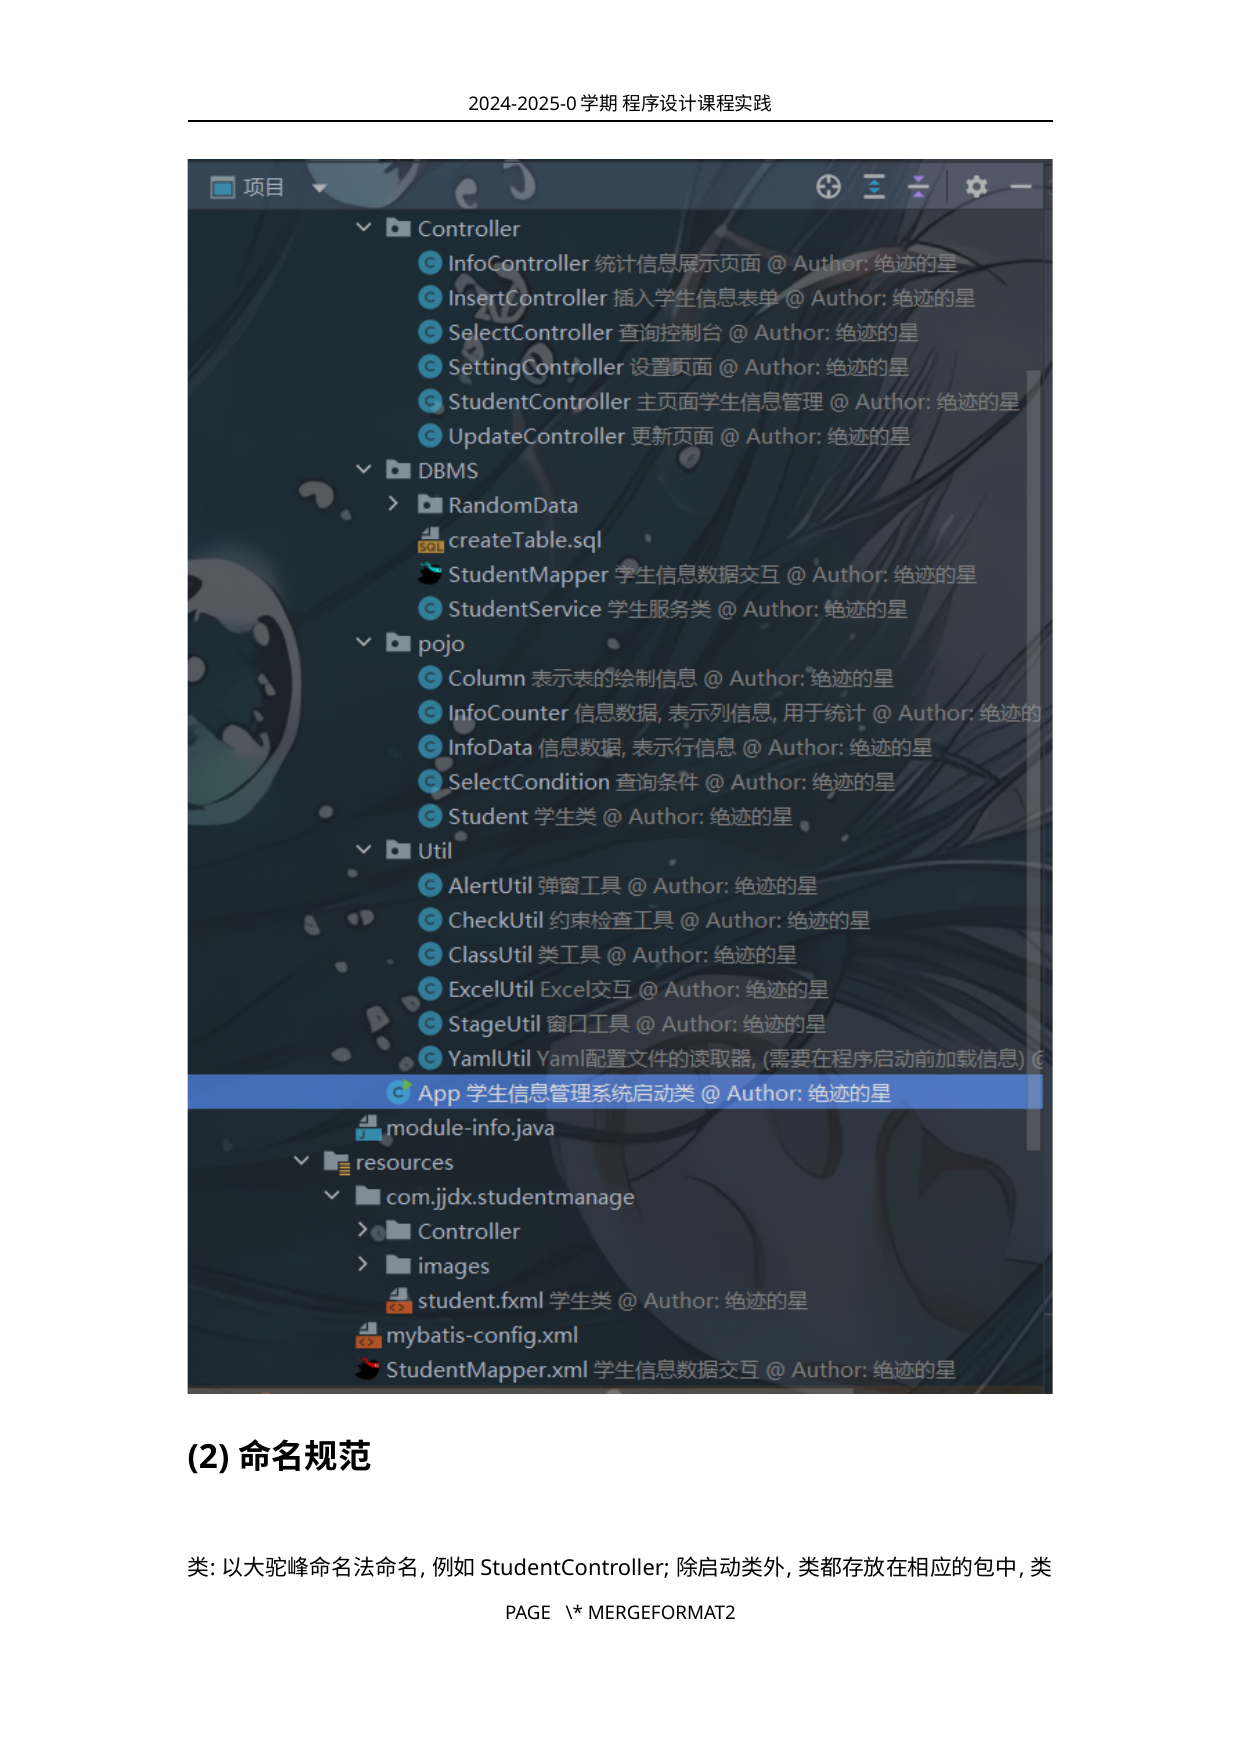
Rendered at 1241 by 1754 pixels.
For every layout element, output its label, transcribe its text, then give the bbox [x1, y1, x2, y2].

subtitle (2) 命名规范 [187, 1422, 1053, 1487]
picture [187, 159, 1053, 1394]
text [187, 1549, 1053, 1582]
